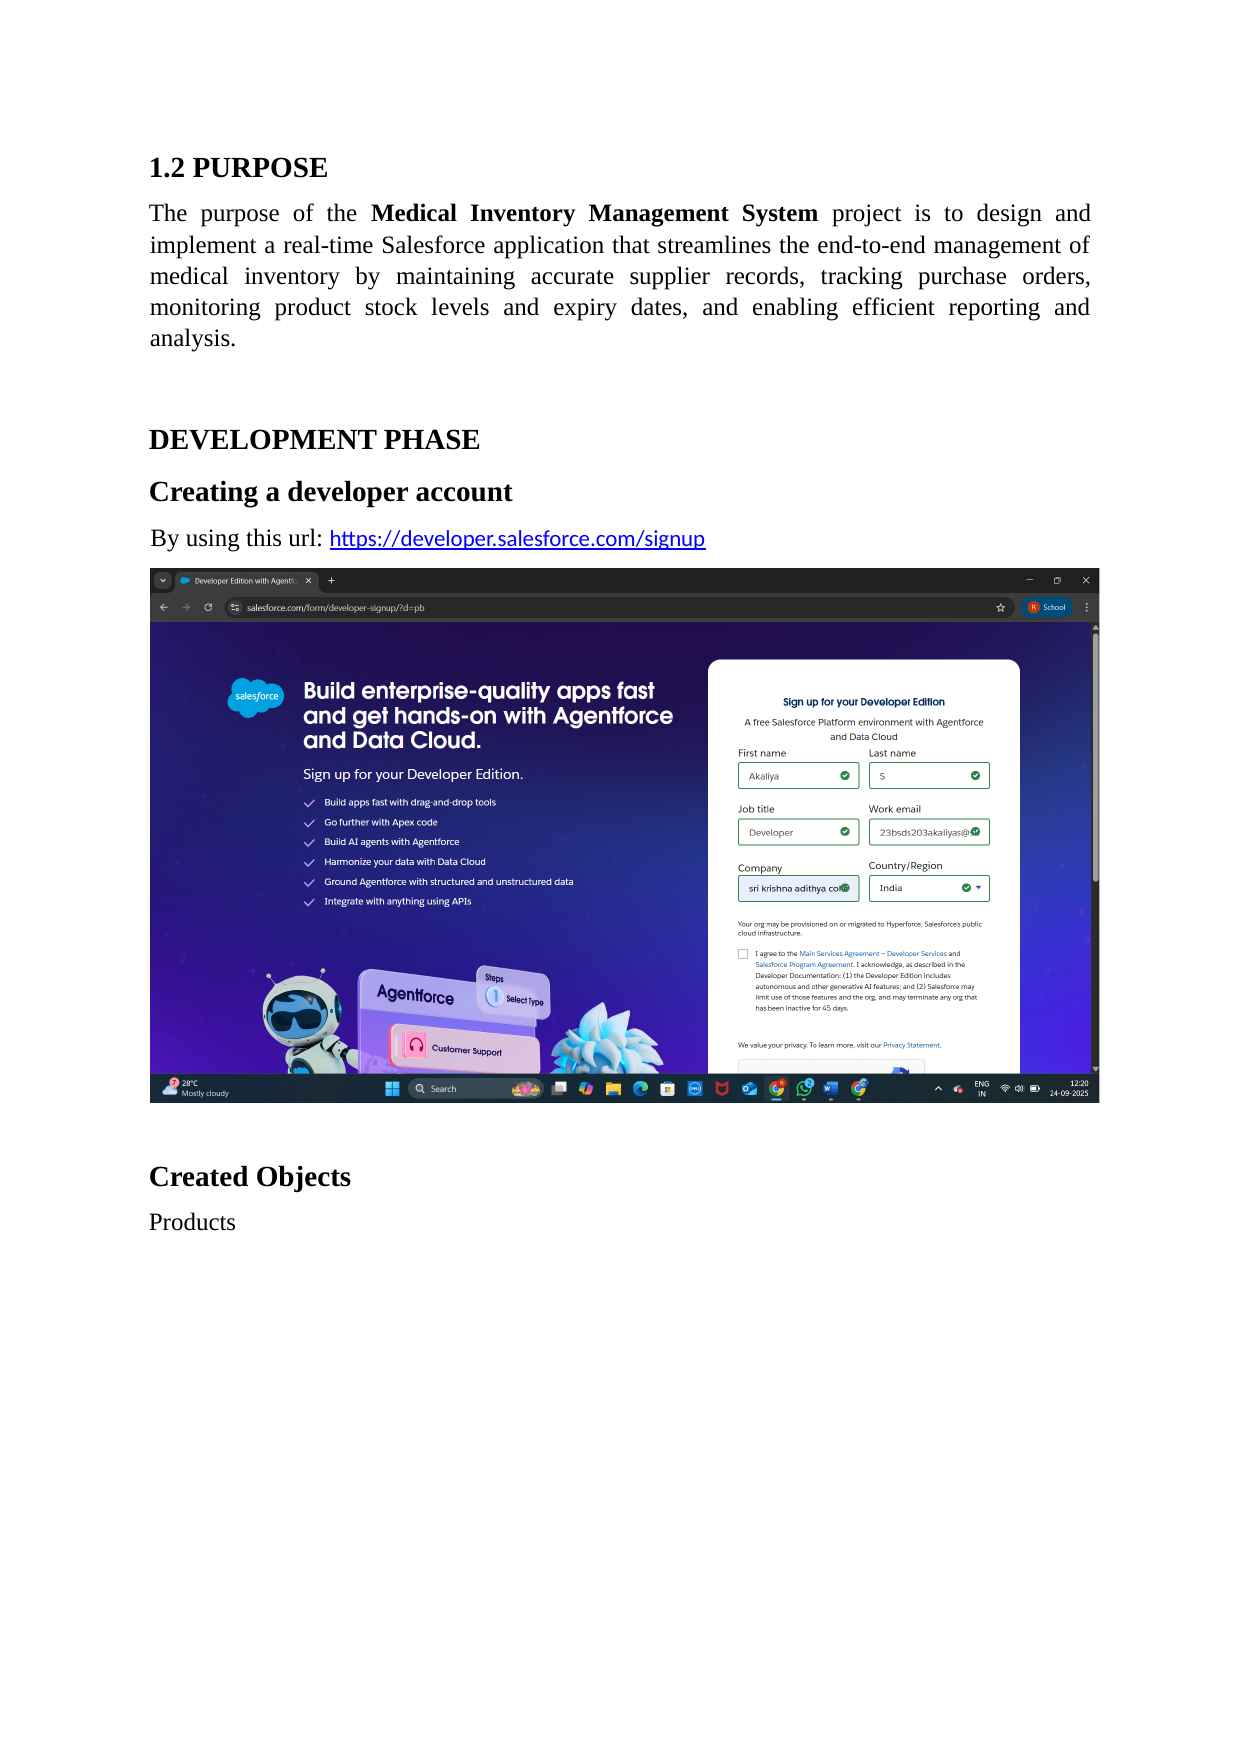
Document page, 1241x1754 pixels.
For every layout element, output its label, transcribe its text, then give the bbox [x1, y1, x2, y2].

subtitle Created Objects [148, 1159, 1099, 1193]
subtitle 1.2 PURPOSE [148, 150, 1099, 183]
text Products [148, 1207, 1092, 1236]
text By using this url: https://developer.salesforce.com/signup [150, 523, 1099, 552]
picture [150, 568, 1100, 1103]
subtitle Creating a developer account [148, 474, 1099, 508]
text DEVELOPMENT PHASE [148, 422, 1099, 456]
text The purpose of the Medical Inventory Management System project is to design and implement a real-time Salesforce application that streamlines the end-to-end management of medical inventory by maintaining accurate supplier records, tracking purchase orders, monitoring product stock levels and expiry dates, and enabling efficient reporting and analysis. [148, 198, 1092, 352]
